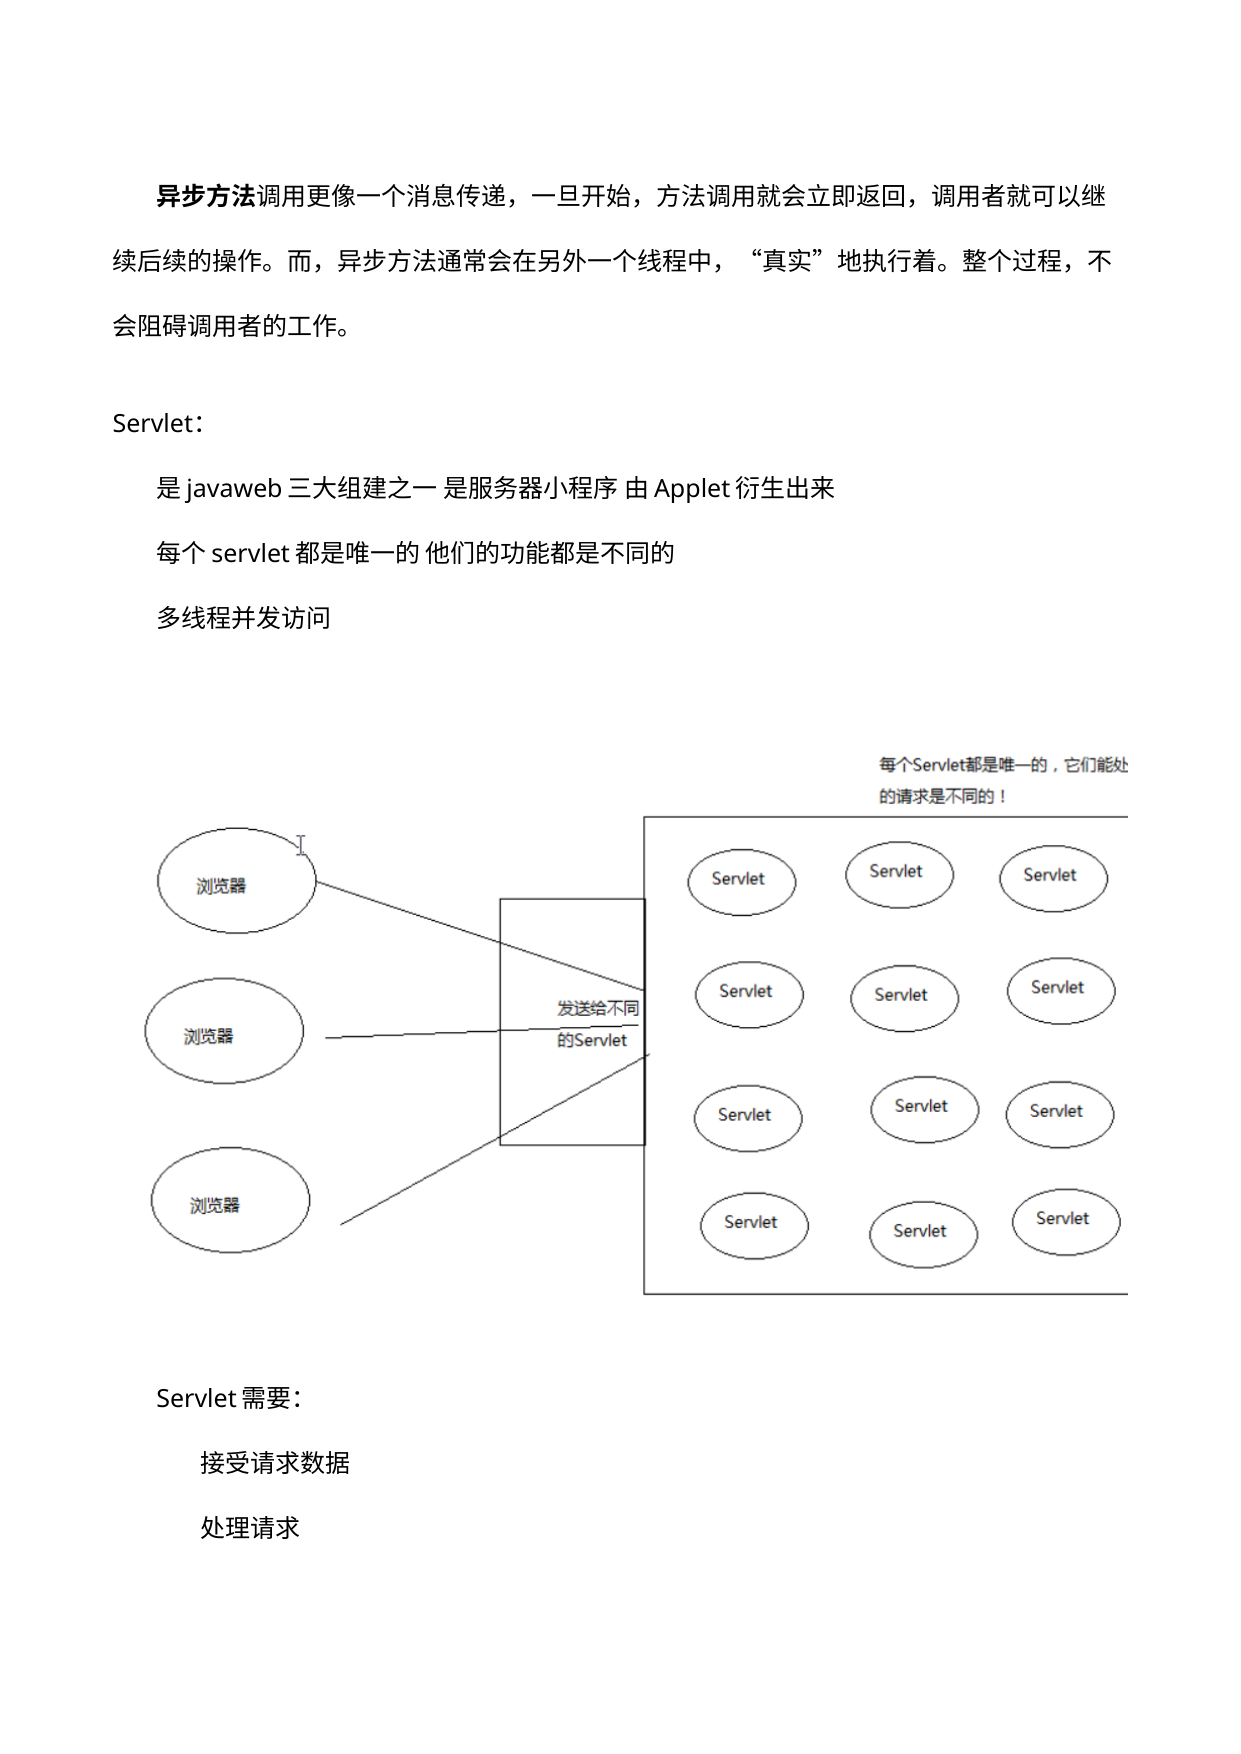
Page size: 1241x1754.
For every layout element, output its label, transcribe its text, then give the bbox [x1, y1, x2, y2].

text Servlet： [112, 389, 1128, 454]
text 接受请求数据 [112, 1429, 1128, 1494]
text 是javaweb三大组建之一 是服务器小程序 由Applet衍生出来 [112, 454, 1128, 519]
text 处理请求 [112, 1494, 1128, 1559]
text 每个servlet都是唯一的 他们的功能都是不同的 [112, 519, 1128, 584]
text 异步方法调用更像一个消息传递，一旦开始，方法调用就会立即返回，调用者就可以继续后续的操作。而，异步方法通常会在另外一个线程中，“真实”地执行着。整个过程，不会阻碍调用者的工作。 [112, 162, 1128, 357]
text 多线程并发访问 [112, 584, 1128, 649]
picture [112, 729, 1128, 1317]
text Servlet需要： [112, 1364, 1128, 1429]
